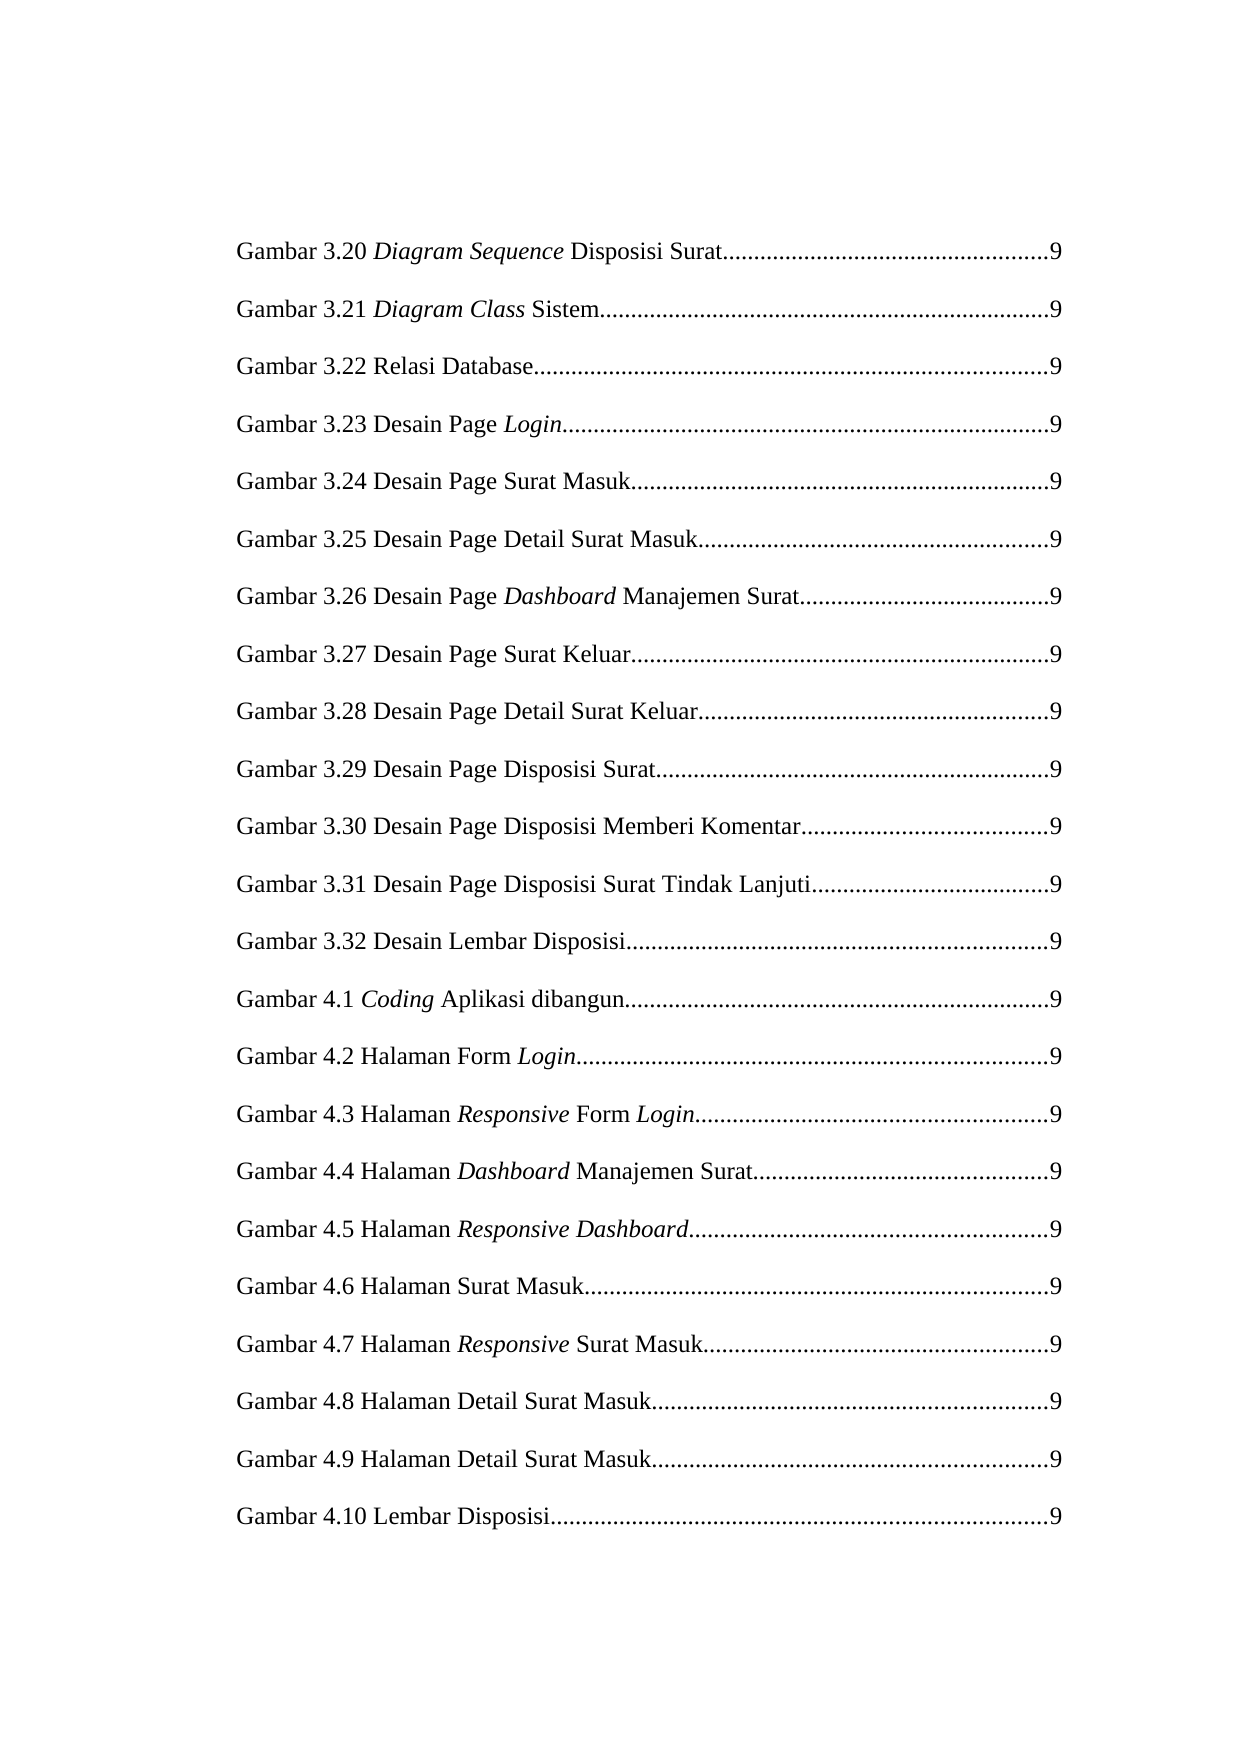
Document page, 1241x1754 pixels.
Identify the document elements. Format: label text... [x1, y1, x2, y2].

text Gambar 3.30 Desain Page Disposisi Memberi Komentar 9 [236, 811, 1063, 840]
text Gambar 4.3 Halaman Responsive Form Login 9 [236, 1099, 1063, 1127]
text Gambar 4.9 Halaman Detail Surat Masuk 9 [236, 1444, 1063, 1472]
text Gambar 3.31 Desain Page Disposisi Surat Tindak Lanjuti 9 [236, 869, 1063, 897]
text Gambar 3.27 Desain Page Surat Keluar 9 [236, 639, 1063, 667]
text Gambar 4.10 Lembar Disposisi 9 [236, 1501, 1063, 1530]
text Gambar 4.8 Halaman Detail Surat Masuk 9 [236, 1386, 1063, 1415]
text Gambar 3.21 Diagram Class Sistem 9 [236, 294, 1063, 322]
text Gambar 3.25 Desain Page Detail Surat Masuk 9 [236, 524, 1063, 552]
text Gambar 3.29 Desain Page Disposisi Surat 9 [236, 754, 1063, 782]
text Gambar 4.1 Coding Aplikasi dibangun 9 [236, 984, 1063, 1012]
text Gambar 3.24 Desain Page Surat Masuk 9 [236, 466, 1063, 495]
text Gambar 3.20 Diagram Sequence Disposisi Surat 9 [236, 236, 1063, 265]
text Gambar 4.7 Halaman Responsive Surat Masuk 9 [236, 1329, 1063, 1357]
text Gambar 3.28 Desain Page Detail Surat Keluar 9 [236, 696, 1063, 725]
text Gambar 3.22 Relasi Database 9 [236, 351, 1063, 380]
text Gambar 3.23 Desain Page Login 9 [236, 409, 1063, 437]
text Gambar 4.4 Halaman Dashboard Manajemen Surat 9 [236, 1156, 1063, 1185]
text Gambar 3.26 Desain Page Dashboard Manajemen Surat 9 [236, 581, 1063, 610]
text Gambar 4.6 Halaman Surat Masuk 9 [236, 1271, 1063, 1300]
text Gambar 3.32 Desain Lembar Disposisi 9 [236, 926, 1063, 955]
text Gambar 4.5 Halaman Responsive Dashboard 9 [236, 1214, 1063, 1242]
text Gambar 4.2 Halaman Form Login 9 [236, 1041, 1063, 1070]
